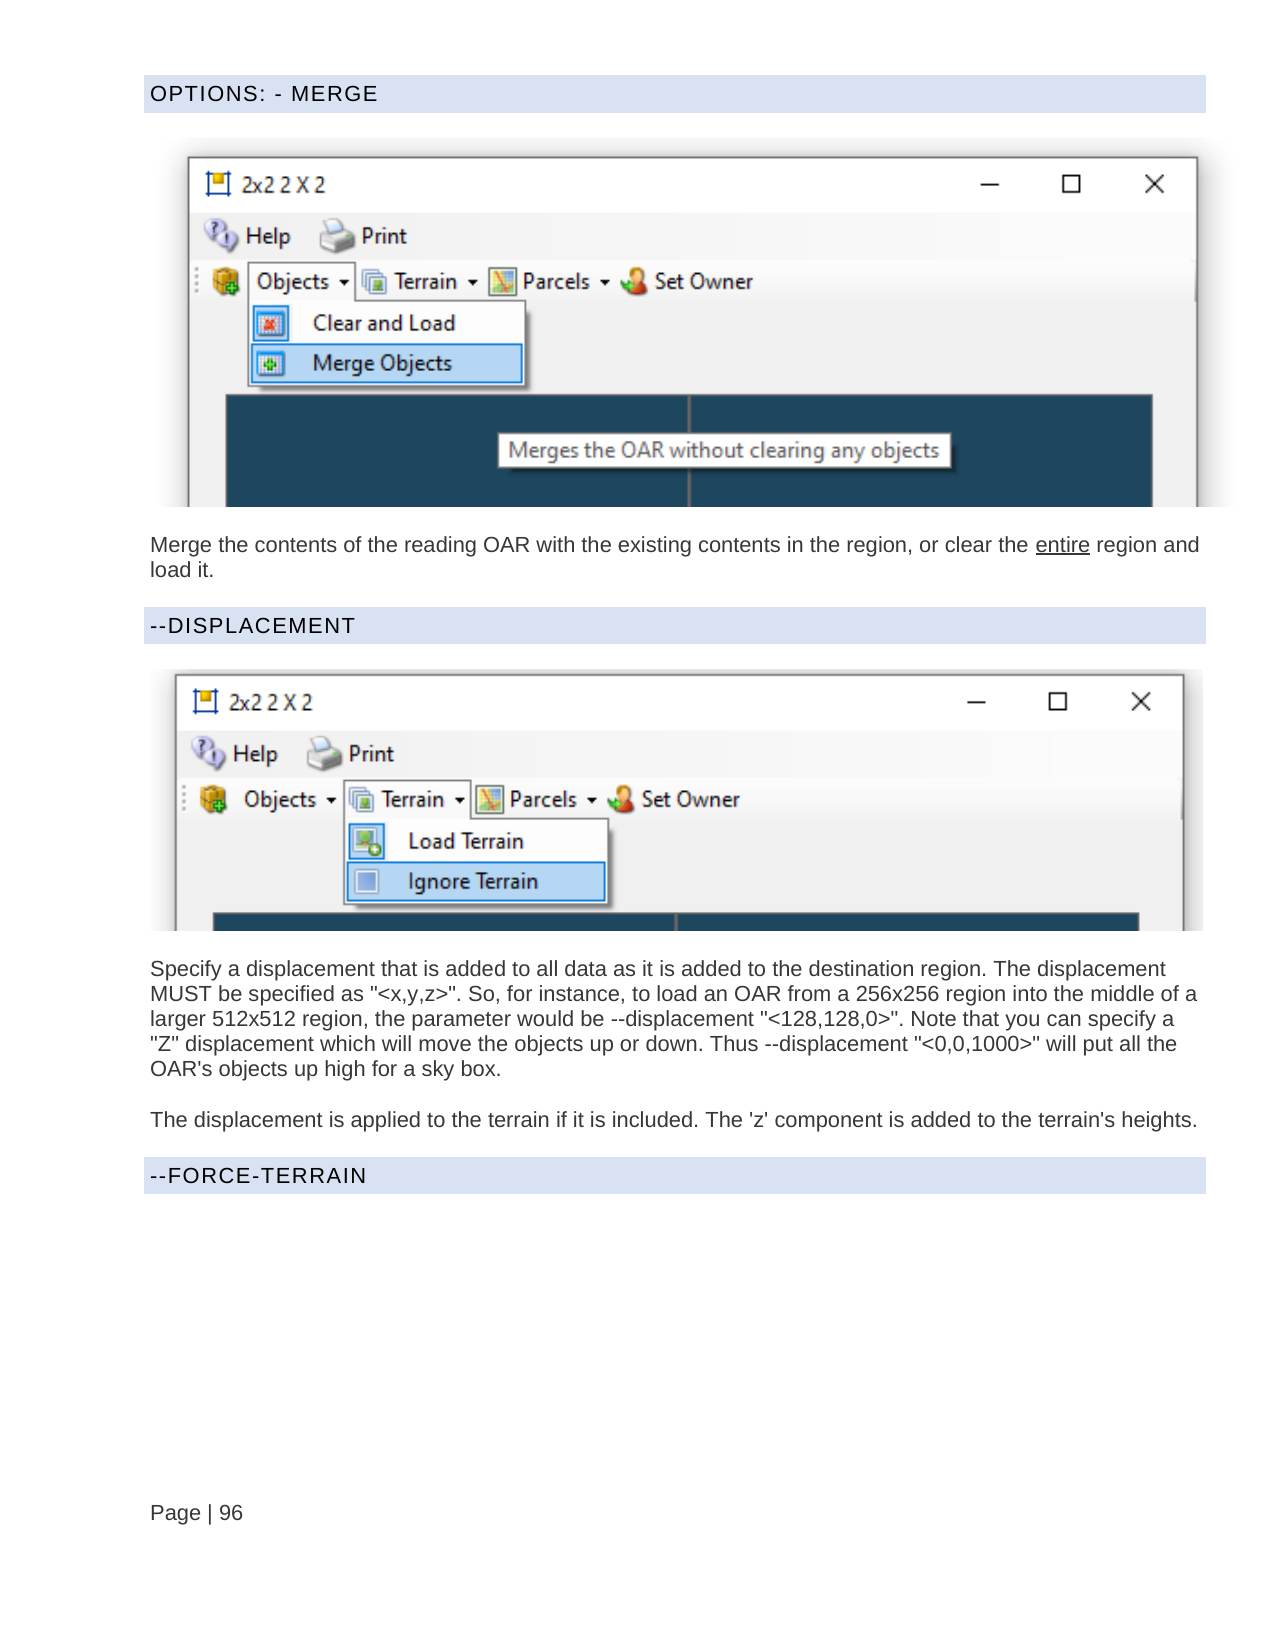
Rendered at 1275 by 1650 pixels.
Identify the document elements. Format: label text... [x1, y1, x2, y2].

text Merge the contents of the reading OAR with the existing contents in the region, or clear the entire region and load it. [150, 531, 1200, 582]
subtitle --displacement [150, 613, 1200, 638]
subtitle --force-terrain [150, 1163, 1200, 1188]
text The displacement is applied to the terrain if it is included. The 'z' component is added to the terrain's heights. [150, 1107, 1200, 1132]
text Specify a displacement that is added to all data as it is added to the destination region. The displacement MUST be specified as "<x,y,z>". So, for instance, to load an OAR from a 256x256 region into the middle of a larger 512x512 region, the parameter would be --displacement "<128,128,0>". Note that you can specify a "Z" displacement which will move the objects up or down. Thus --displacement "<0,0,1000>" will put all the OAR's objects up high for a sky box. [150, 956, 1200, 1082]
subtitle Options: - MERGE [150, 81, 1200, 106]
